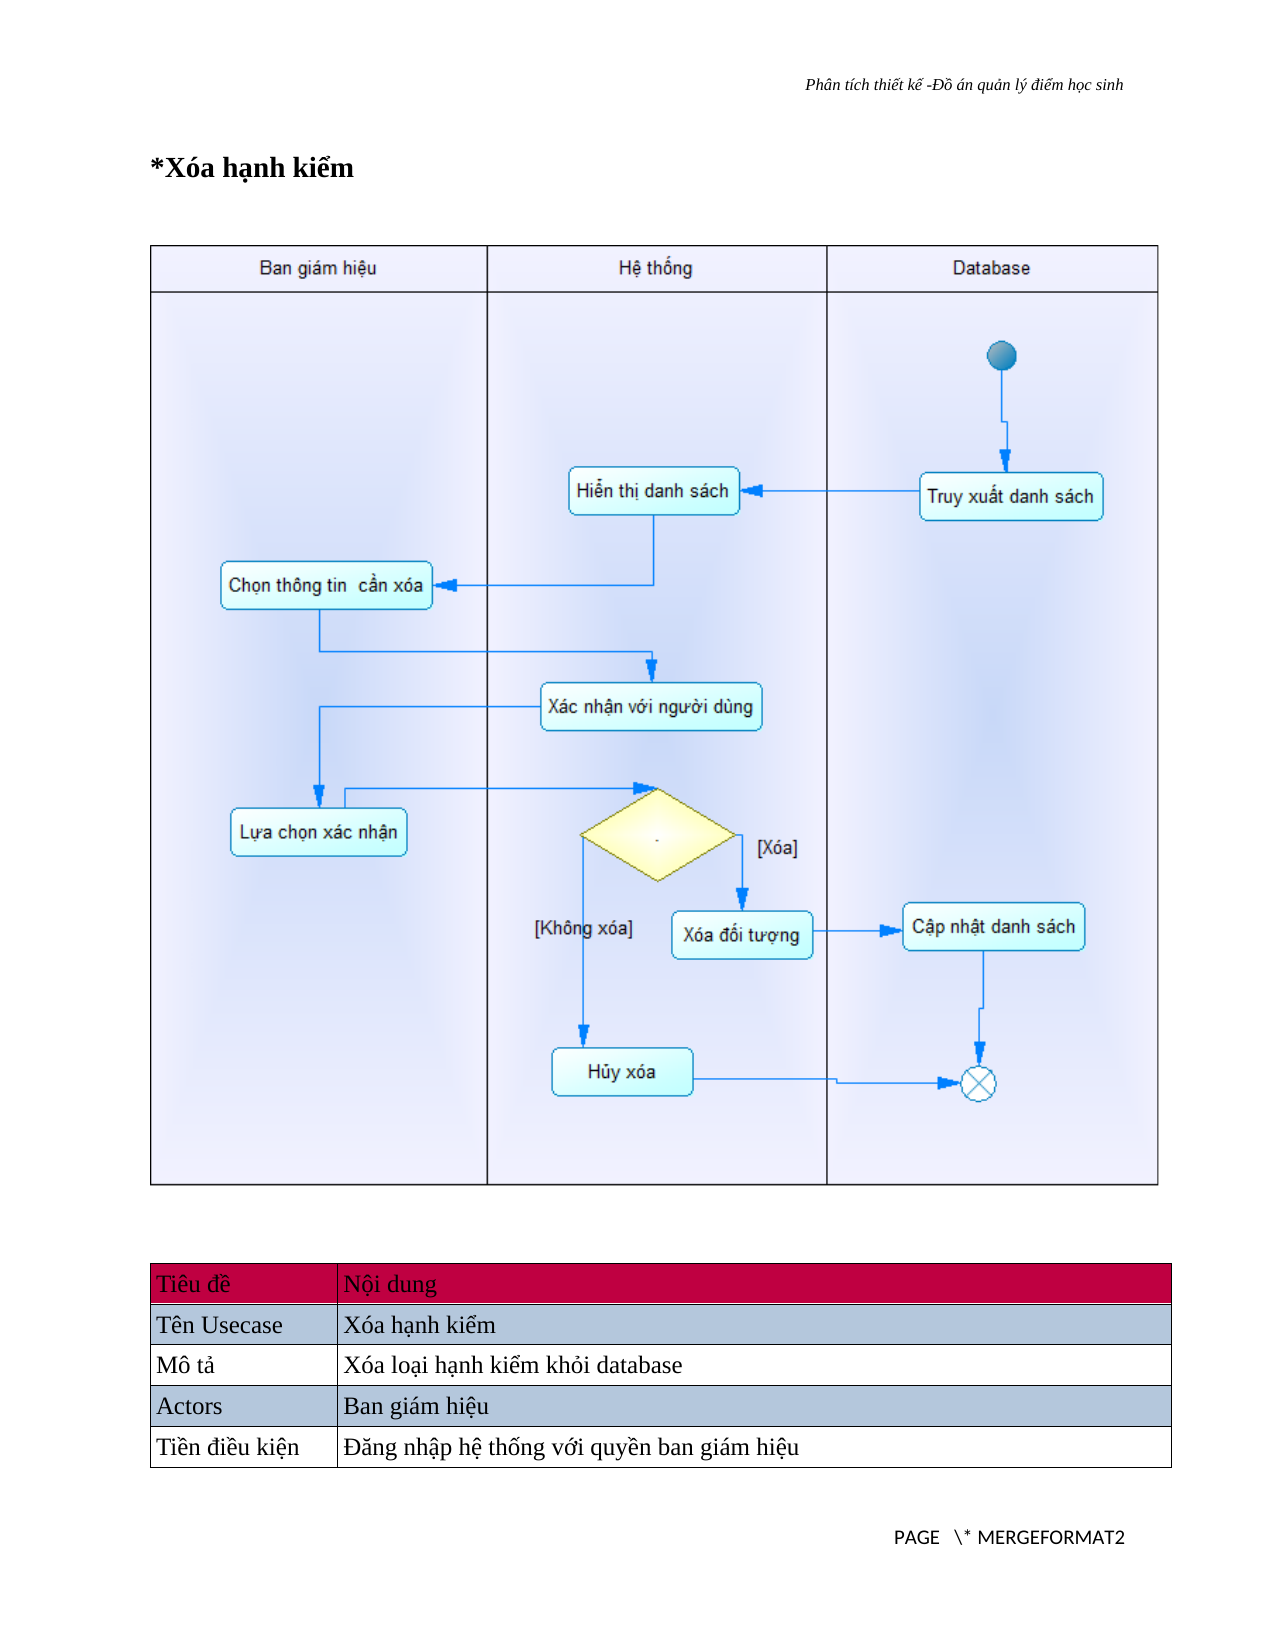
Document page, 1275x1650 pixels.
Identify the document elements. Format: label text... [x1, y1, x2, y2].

picture [150, 245, 1159, 1187]
table_cell Xóa loại hạnh kiểm khỏi database [338, 1345, 1171, 1385]
table_cell Actors [151, 1386, 337, 1426]
table_cell Tiền điều kiện [151, 1427, 337, 1466]
table_cell Ban giám hiệu [338, 1386, 1171, 1426]
table_cell Xóa hạnh kiểm [338, 1305, 1171, 1344]
table_header Tiêu đề [151, 1264, 337, 1303]
table_header Nội dung [338, 1264, 1171, 1303]
table_cell Mô tả [151, 1345, 337, 1385]
table_cell Đăng nhập hệ thống với quyền ban giám hiệu [338, 1427, 1171, 1466]
table_cell Tên Usecase [151, 1305, 337, 1344]
text *Xóa hạnh kiểm [150, 150, 1125, 183]
